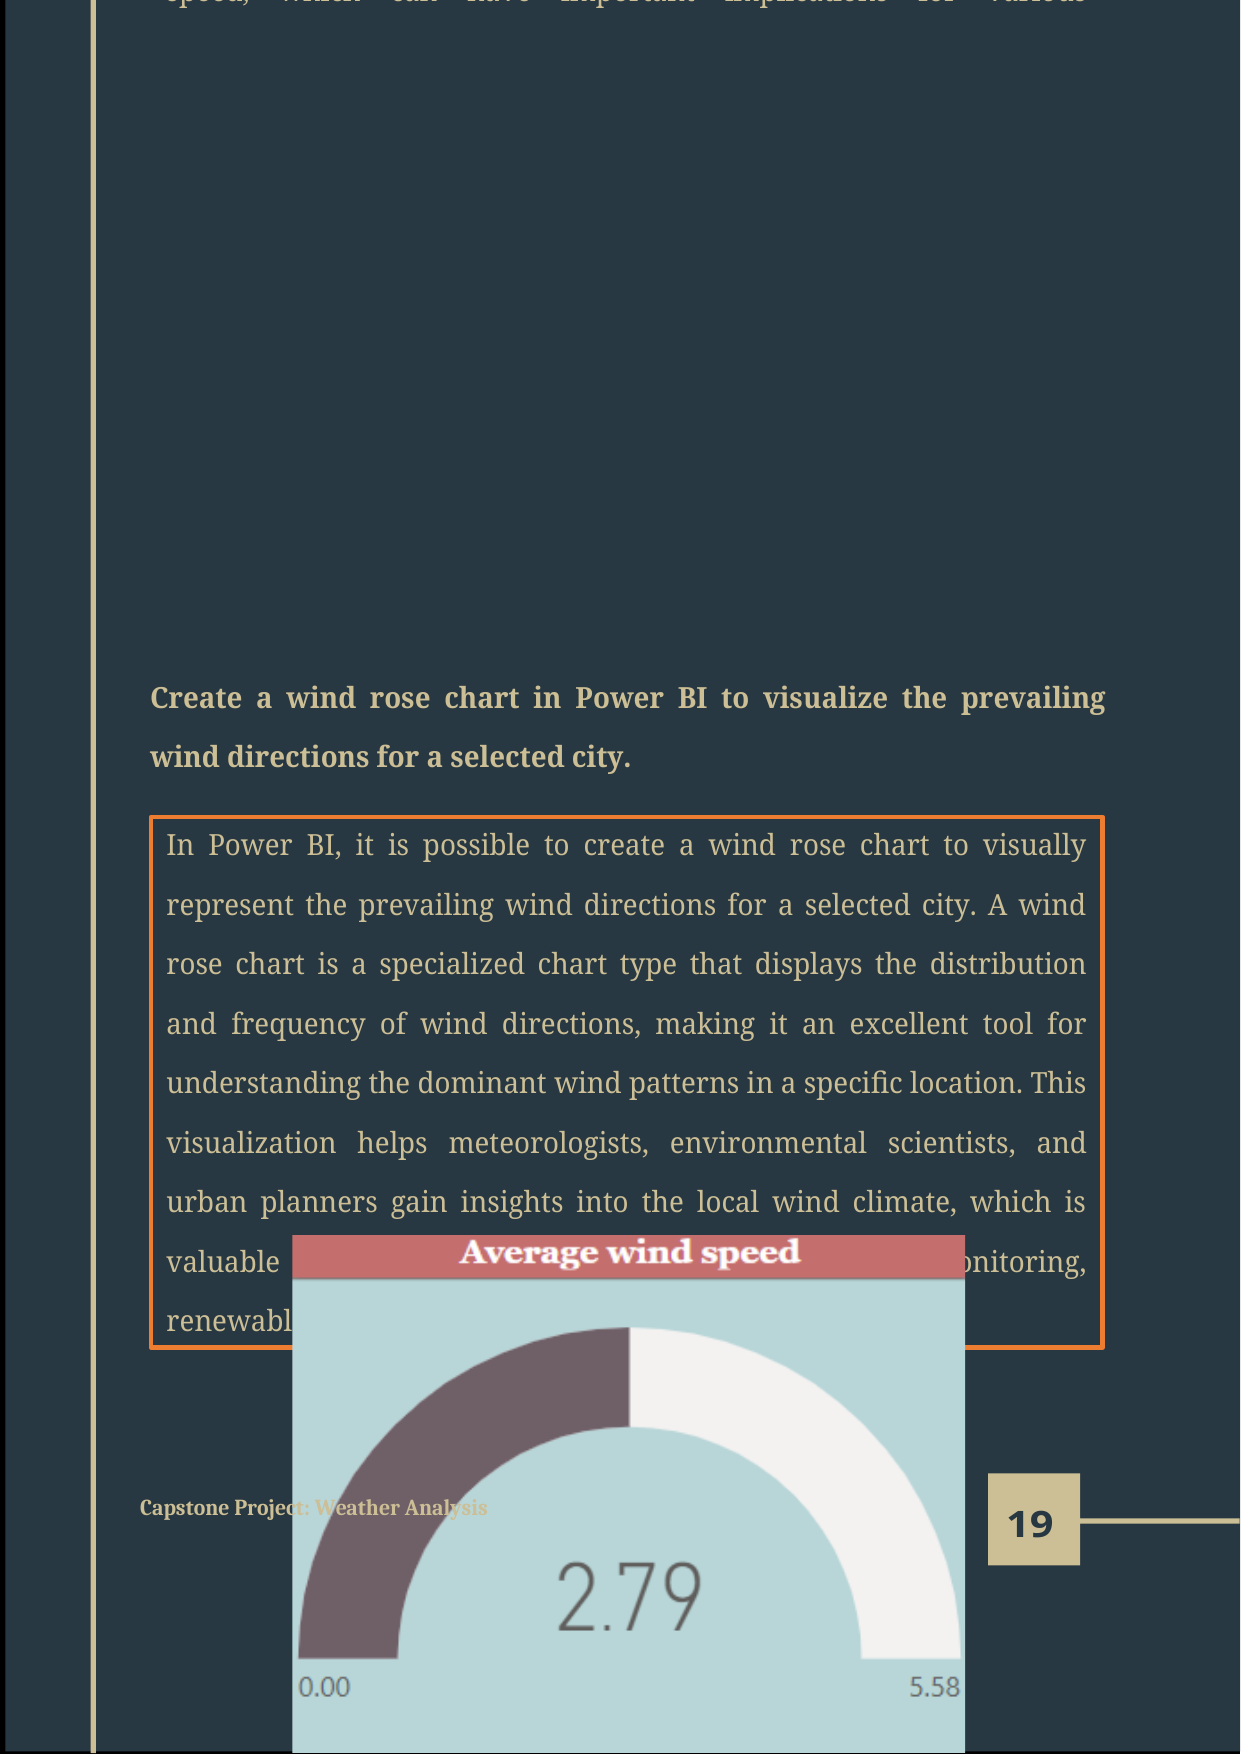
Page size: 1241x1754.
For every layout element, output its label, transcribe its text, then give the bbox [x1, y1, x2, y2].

text Create a wind rose chart in Power BI to visualize the prevailing wind directions for a selected city. [150, 677, 1107, 776]
picture [290, 1235, 964, 1751]
